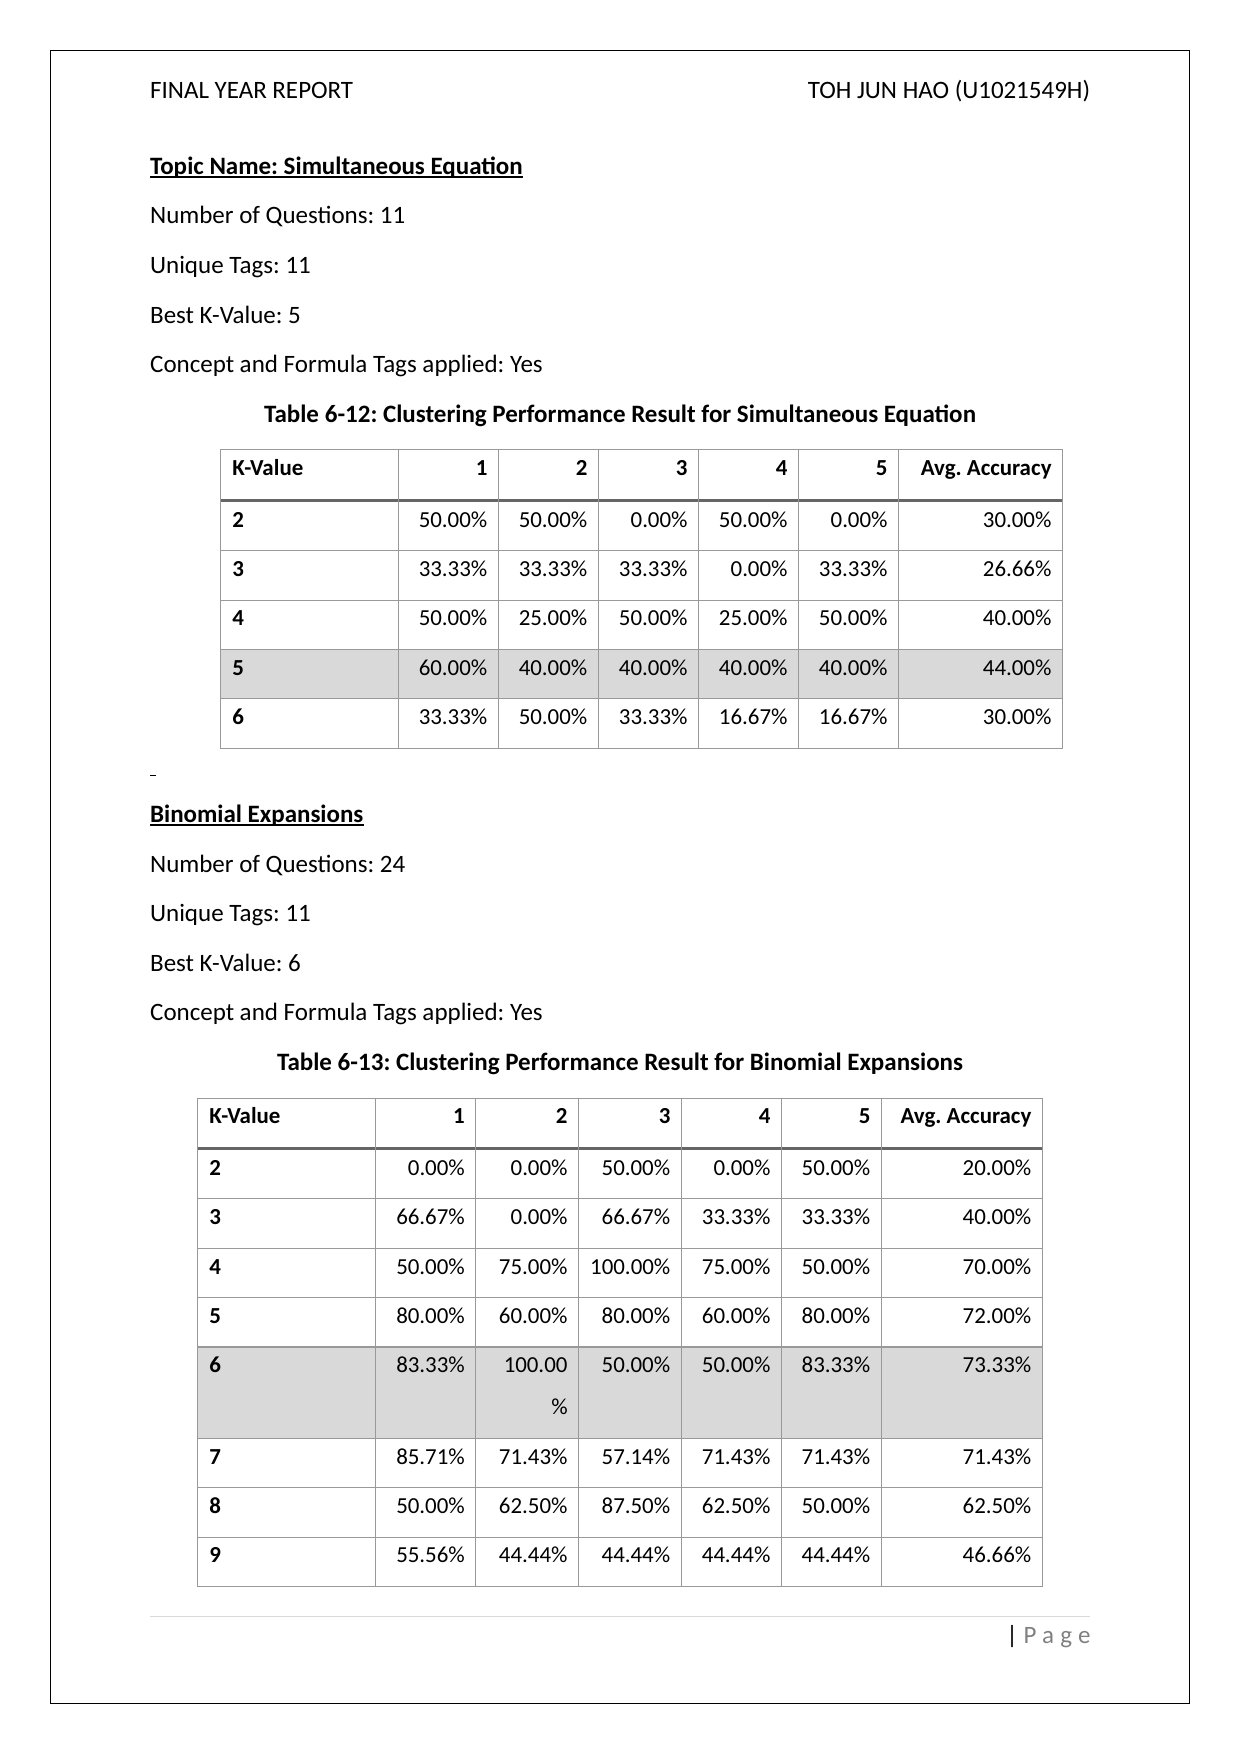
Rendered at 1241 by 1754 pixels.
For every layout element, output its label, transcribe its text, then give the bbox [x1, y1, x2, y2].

table_cell 71.43% [882, 1439, 1042, 1487]
table_cell 0.00% [476, 1150, 578, 1198]
table_cell 4 [198, 1249, 375, 1297]
text Concept and Formula Tags applied: Yes [150, 348, 1090, 379]
table_cell 25.00% [699, 601, 798, 649]
table_cell 50.00% [782, 1249, 881, 1297]
table_cell 50.00% [376, 1249, 475, 1297]
text Binomial Expansions [150, 798, 1090, 829]
table_cell 33.33% [782, 1199, 881, 1248]
table_cell 20.00% [882, 1150, 1042, 1198]
table_cell 62.50% [882, 1488, 1042, 1537]
table_cell 25.00% [499, 601, 598, 649]
table_cell 60.00% [682, 1298, 781, 1346]
table_header K-Value [198, 1099, 375, 1147]
table_cell 50.00% [682, 1348, 781, 1438]
table_cell 40.00% [499, 650, 598, 698]
table_cell 33.33% [799, 551, 898, 599]
table_cell 40.00% [699, 650, 798, 698]
table_header 1 [399, 450, 498, 499]
table_cell 6 [198, 1348, 375, 1438]
table_cell 33.33% [399, 551, 498, 599]
table_cell 50.00% [579, 1348, 681, 1438]
table_cell 44.44% [579, 1538, 681, 1586]
table_header 4 [699, 450, 798, 499]
table_cell 66.67% [579, 1199, 681, 1248]
table_cell 55.56% [376, 1538, 475, 1586]
text Topic Name: Simultaneous Equation [150, 150, 1090, 181]
table_cell 50.00% [782, 1488, 881, 1537]
table_header 3 [579, 1099, 681, 1147]
table_cell 83.33% [782, 1348, 881, 1438]
table_cell 50.00% [499, 502, 598, 550]
table_cell 3 [198, 1199, 375, 1248]
table_cell 2 [198, 1150, 375, 1198]
table_cell 87.50% [579, 1488, 681, 1537]
table_cell 57.14% [579, 1439, 681, 1487]
table_cell 0.00% [376, 1150, 475, 1198]
table_cell 5 [198, 1298, 375, 1346]
table_cell 60.00% [399, 650, 498, 698]
table_cell 44.00% [899, 650, 1062, 698]
text Number of Questions: 11 [150, 199, 1090, 230]
table_cell 8 [198, 1488, 375, 1537]
table_cell 16.67% [699, 699, 798, 748]
text Number of Questions: 24 [150, 848, 1090, 878]
table_cell 44.44% [682, 1538, 781, 1586]
table_cell 16.67% [799, 699, 898, 748]
table_header 5 [782, 1099, 881, 1147]
table_cell 80.00% [579, 1298, 681, 1346]
table_cell 33.33% [499, 551, 598, 599]
table_cell 80.00% [376, 1298, 475, 1346]
table_cell 26.66% [899, 551, 1062, 599]
table_header 3 [599, 450, 698, 499]
table_cell 66.67% [376, 1199, 475, 1248]
table_cell 50.00% [579, 1150, 681, 1198]
table_cell 50.00% [399, 502, 498, 550]
table_cell 50.00% [376, 1488, 475, 1537]
table_header Avg. Accuracy [899, 450, 1062, 499]
table_cell 33.33% [599, 699, 698, 748]
table_cell 85.71% [376, 1439, 475, 1487]
table_cell 100.00% [476, 1348, 578, 1438]
table_cell 40.00% [599, 650, 698, 698]
table_cell 50.00% [499, 699, 598, 748]
table_cell 2 [221, 502, 398, 550]
table_cell 75.00% [476, 1249, 578, 1297]
table_cell 0.00% [476, 1199, 578, 1248]
table_cell 4 [221, 601, 398, 649]
table_cell 50.00% [599, 601, 698, 649]
text Best K-Value: 5 [150, 299, 1090, 329]
table_header 2 [476, 1099, 578, 1147]
table_cell 46.66% [882, 1538, 1042, 1586]
table_cell 40.00% [899, 601, 1062, 649]
table_header 4 [682, 1099, 781, 1147]
table_cell 44.44% [476, 1538, 578, 1586]
table_cell 5 [221, 650, 398, 698]
text Concept and Formula Tags applied: Yes [150, 997, 1090, 1027]
table_cell 7 [198, 1439, 375, 1487]
table_cell 44.44% [782, 1538, 881, 1586]
table_cell 3 [221, 551, 398, 599]
table_header K-Value [221, 450, 398, 499]
table_cell 33.33% [399, 699, 498, 748]
table_cell 0.00% [699, 551, 798, 599]
table_cell 80.00% [782, 1298, 881, 1346]
table_cell 30.00% [899, 699, 1062, 748]
table_header 1 [376, 1099, 475, 1147]
table_cell 0.00% [599, 502, 698, 550]
table_cell 50.00% [799, 601, 898, 649]
table_header Avg. Accuracy [882, 1099, 1042, 1147]
text Unique Tags: 11 [150, 249, 1090, 280]
table_cell 60.00% [476, 1298, 578, 1346]
table_cell 33.33% [682, 1199, 781, 1248]
table_cell 71.43% [476, 1439, 578, 1487]
table_cell 71.43% [682, 1439, 781, 1487]
table_cell 40.00% [882, 1199, 1042, 1248]
table_cell 100.00% [579, 1249, 681, 1297]
table_cell 40.00% [799, 650, 898, 698]
table_cell 62.50% [682, 1488, 781, 1537]
table_cell 50.00% [782, 1150, 881, 1198]
table_header 5 [799, 450, 898, 499]
table_cell 0.00% [682, 1150, 781, 1198]
table_cell 30.00% [899, 502, 1062, 550]
table_cell 50.00% [699, 502, 798, 550]
text Best K-Value: 6 [150, 947, 1090, 977]
table_cell 33.33% [599, 551, 698, 599]
table_cell 70.00% [882, 1249, 1042, 1297]
table_cell 62.50% [476, 1488, 578, 1537]
table_cell 72.00% [882, 1298, 1042, 1346]
table_cell 73.33% [882, 1348, 1042, 1438]
table_cell 50.00% [399, 601, 498, 649]
table_cell 83.33% [376, 1348, 475, 1438]
text Unique Tags: 11 [150, 897, 1090, 928]
table_cell 75.00% [682, 1249, 781, 1297]
table_cell 71.43% [782, 1439, 881, 1487]
table_cell 6 [221, 699, 398, 748]
table_cell 0.00% [799, 502, 898, 550]
table_header 2 [499, 450, 598, 499]
table_cell 9 [198, 1538, 375, 1586]
